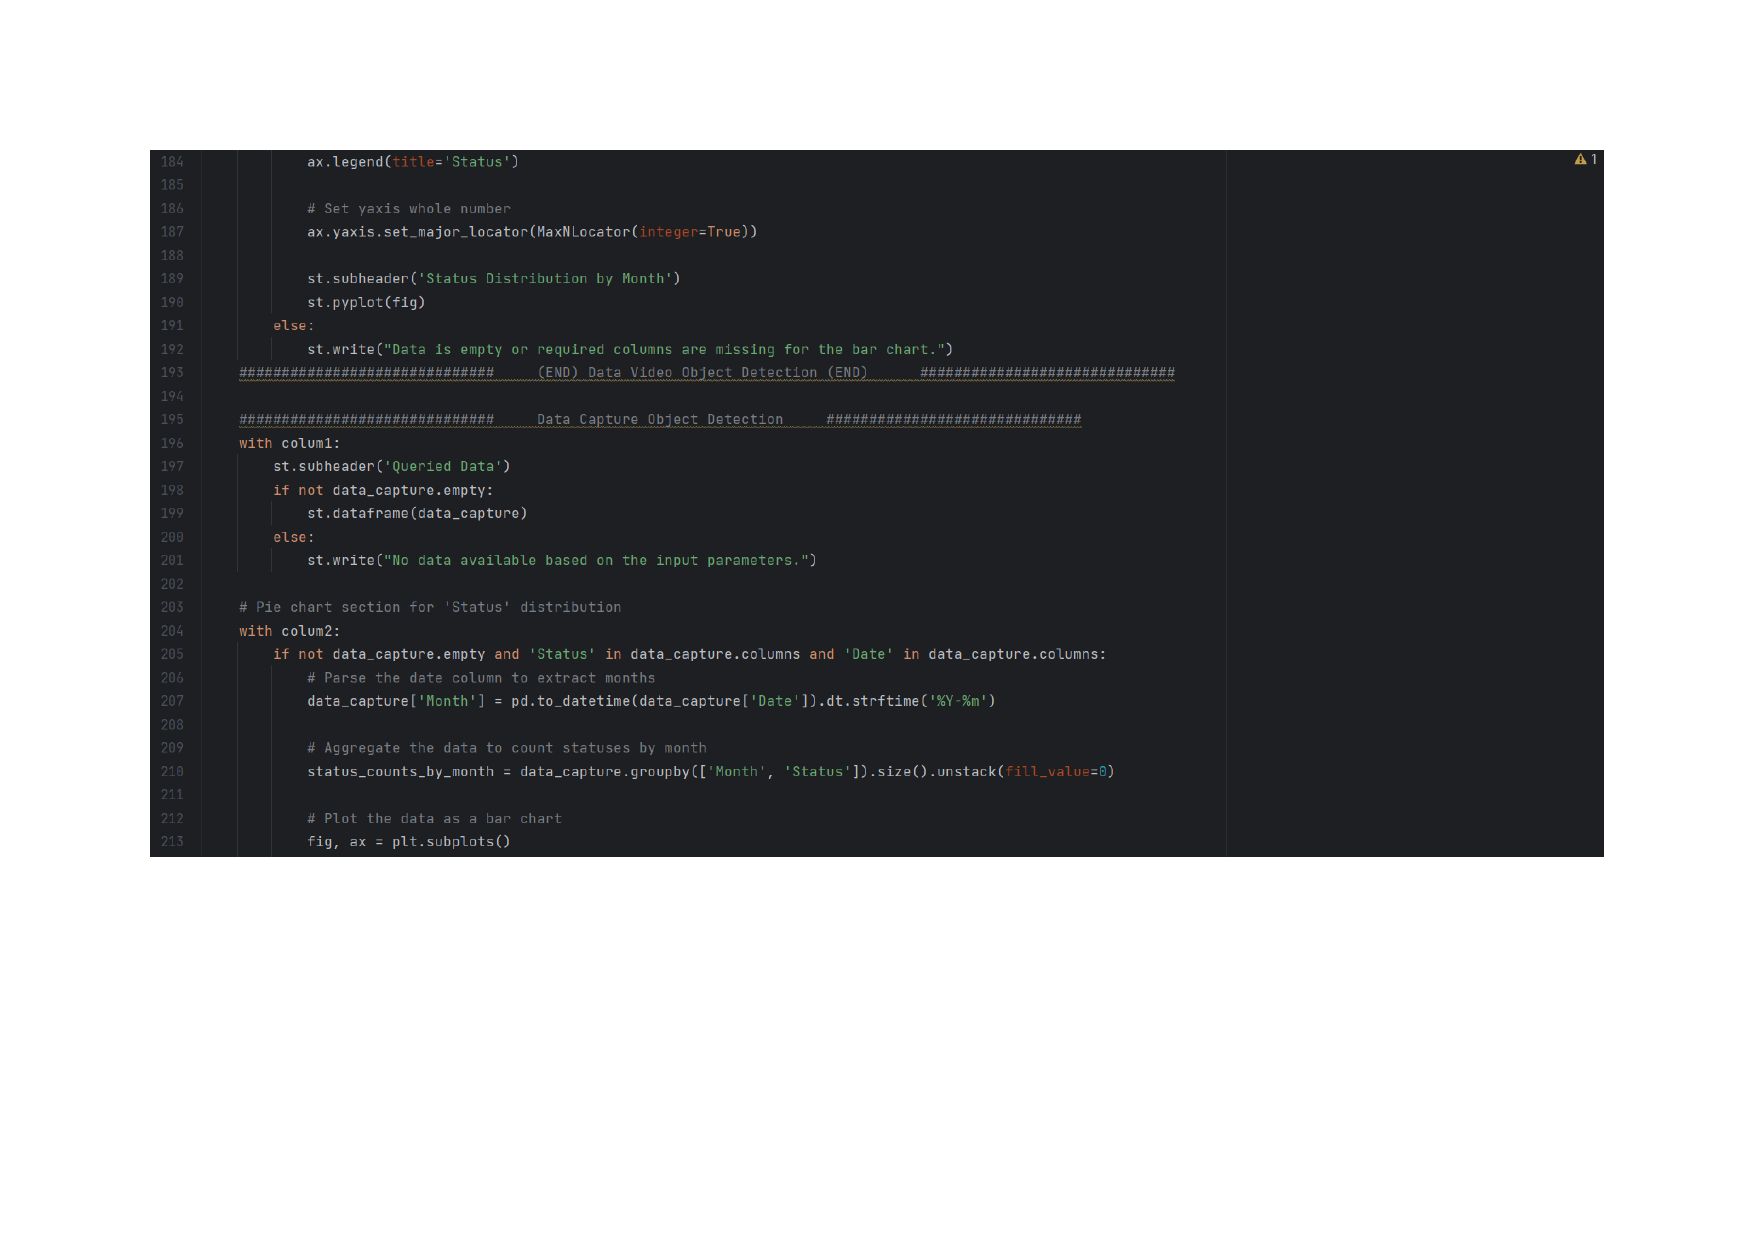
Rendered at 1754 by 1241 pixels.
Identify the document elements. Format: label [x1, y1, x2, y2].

picture [150, 150, 1604, 857]
